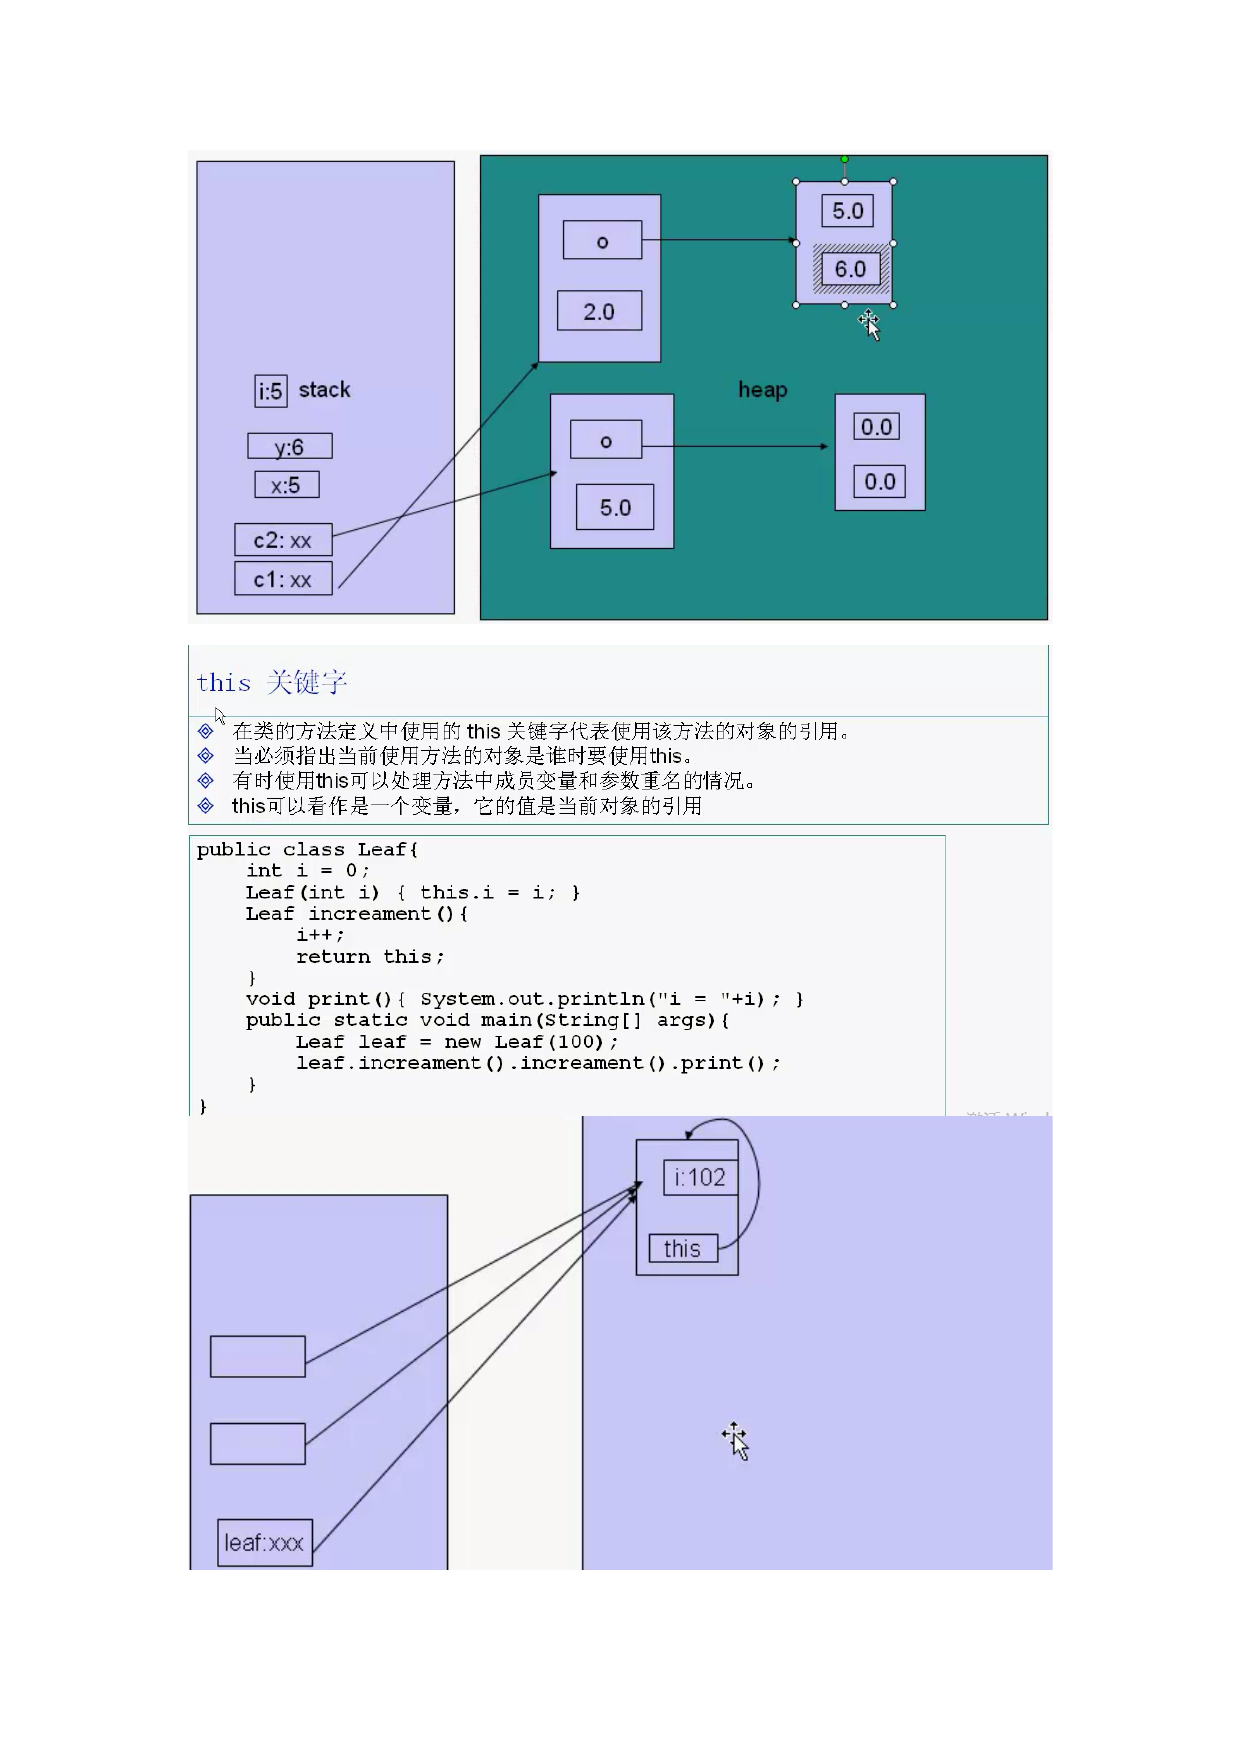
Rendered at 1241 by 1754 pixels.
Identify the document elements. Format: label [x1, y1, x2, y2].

picture [187, 645, 1053, 1570]
picture [187, 150, 1053, 624]
